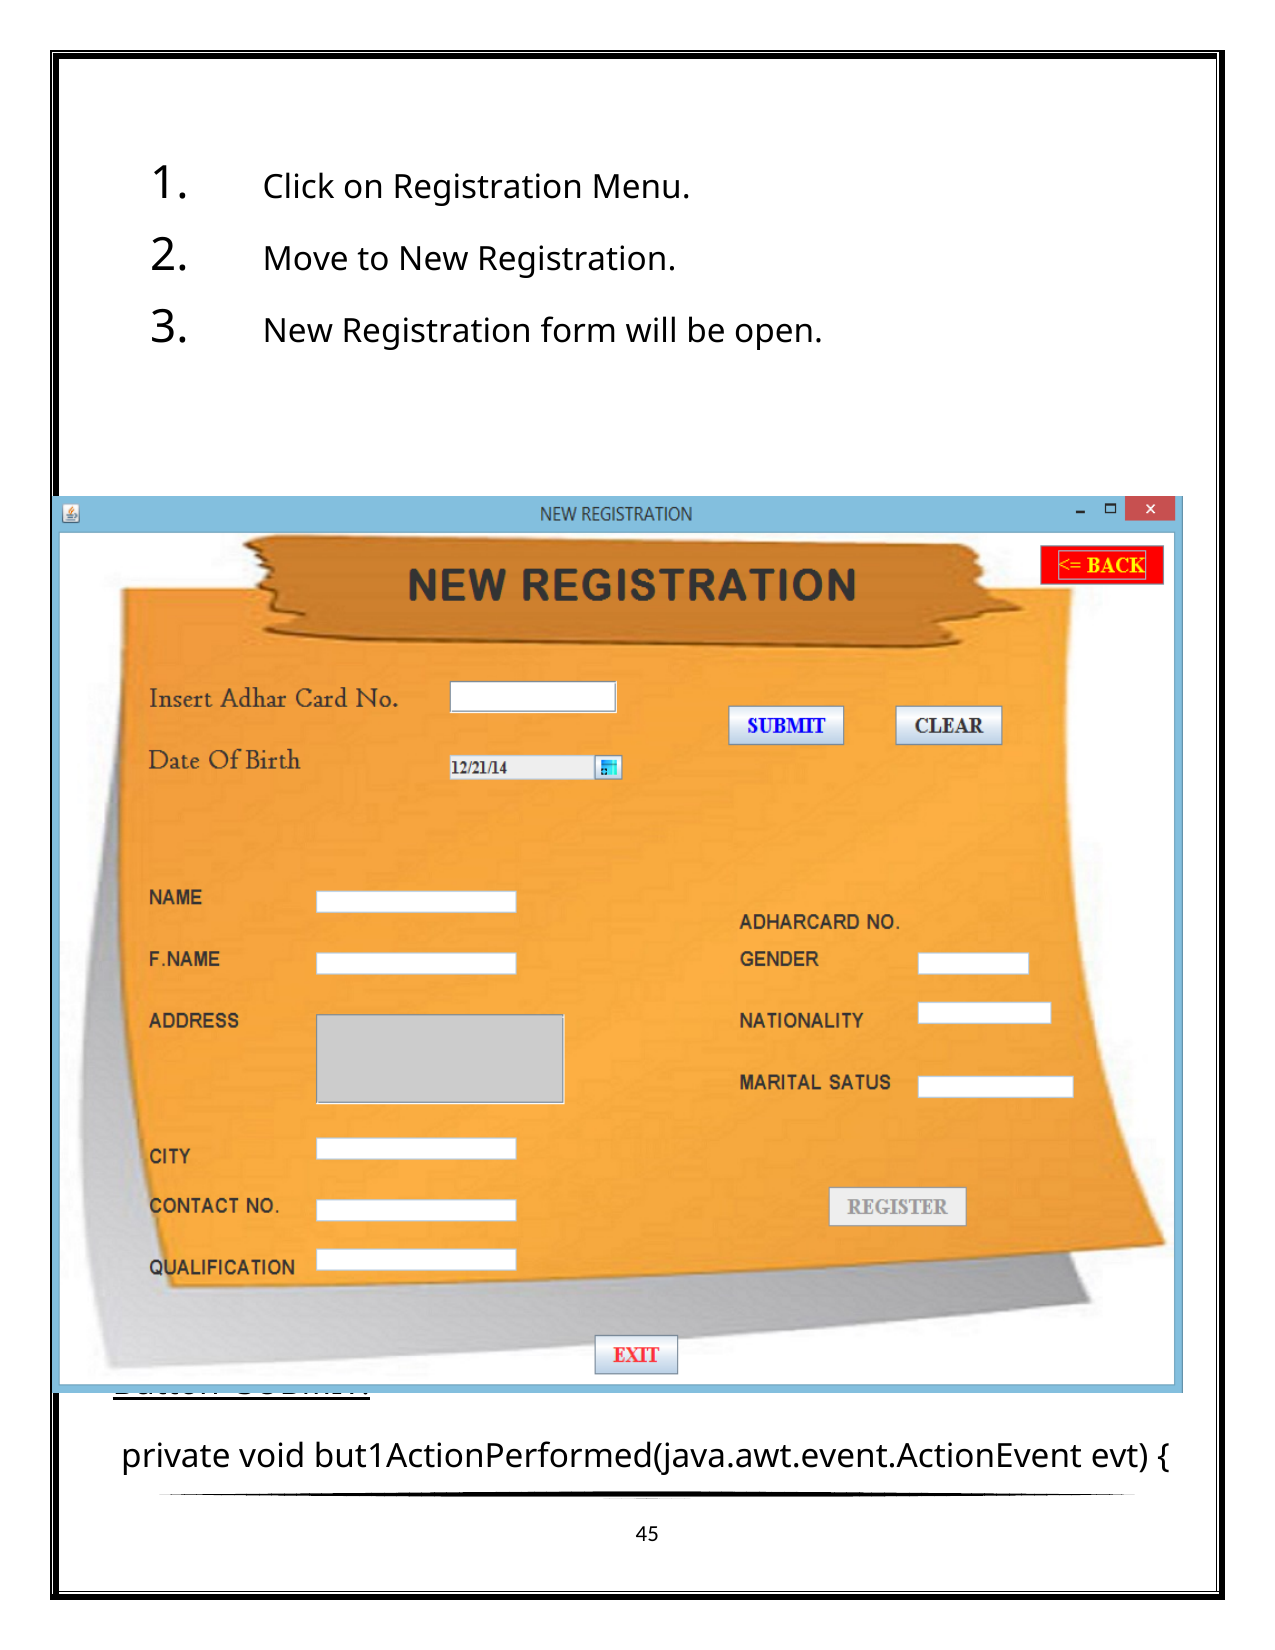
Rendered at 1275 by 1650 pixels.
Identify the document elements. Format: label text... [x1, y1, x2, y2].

text private void but1ActionPerformed(java.awt.event.ActionEvent evt) { [112, 1432, 1181, 1478]
list New Registration form will be open. [150, 293, 1181, 356]
list Click on Registration Menu. [150, 150, 1181, 212]
list Move to New Registration. [150, 222, 1181, 284]
picture [52, 496, 1183, 1393]
picture [159, 1490, 1135, 1499]
